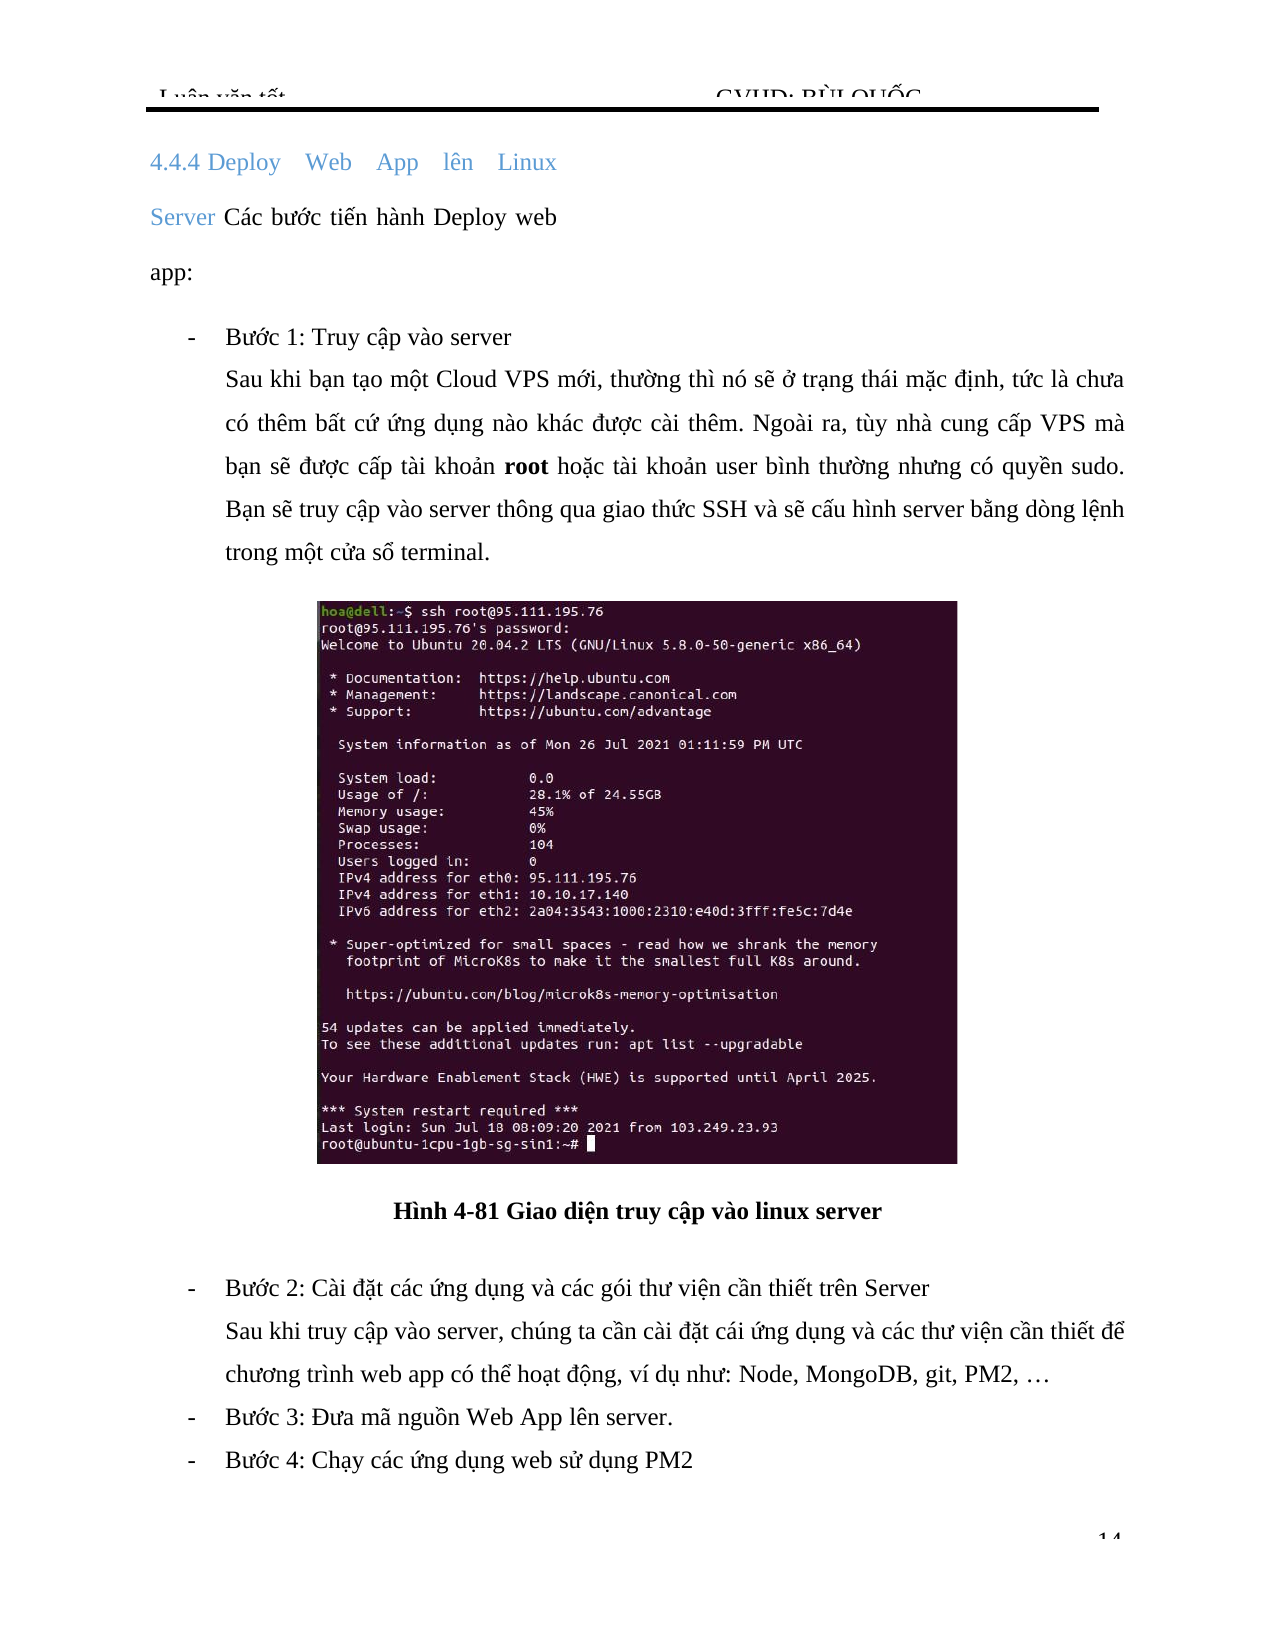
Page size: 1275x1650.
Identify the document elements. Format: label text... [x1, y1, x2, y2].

text Sau khi truy cập vào server, chúng ta cần cài đặt cái ứng dụng và các thư viện cần thiết để chương trình web app có thể hoạt động, ví dụ như: Node, MongoDB, git, PM2, … [225, 1316, 1127, 1388]
picture [317, 601, 958, 1164]
text Sau khi bạn tạo một Cloud VPS mới, thường thì nó sẽ ở trạng thái mặc định, tức là chưa có thêm bất cứ ứng dụng nào khác được cài thêm. Ngoài ra, tùy nhà cung cấp VPS mà bạn sẽ được cấp tài khoản root hoặc tài khoản user bình thường nhưng có quyền sudo. Bạn sẽ truy cập vào server thông qua giao thức SSH và sẽ cấu hình server bằng dòng lệnh trong một cửa sổ terminal. [225, 364, 1126, 566]
list Bước 2: Cài đặt các ứng dụng và các gói thư viện cần thiết trên Server [187, 1273, 1173, 1302]
list Bước 1: Truy cập vào server [187, 322, 1173, 350]
list Bước 3: Đưa mã nguồn Web App lên server. [187, 1402, 1173, 1431]
subtitle Hình 4-81 Giao diện truy cập vào linux server [149, 1196, 1126, 1225]
list Deploy Web App lên Linux Server Các bước tiến hành Deploy web app: [150, 147, 557, 286]
list Bước 4: Chạy các ứng dụng web sử dụng PM2 [187, 1446, 1173, 1474]
